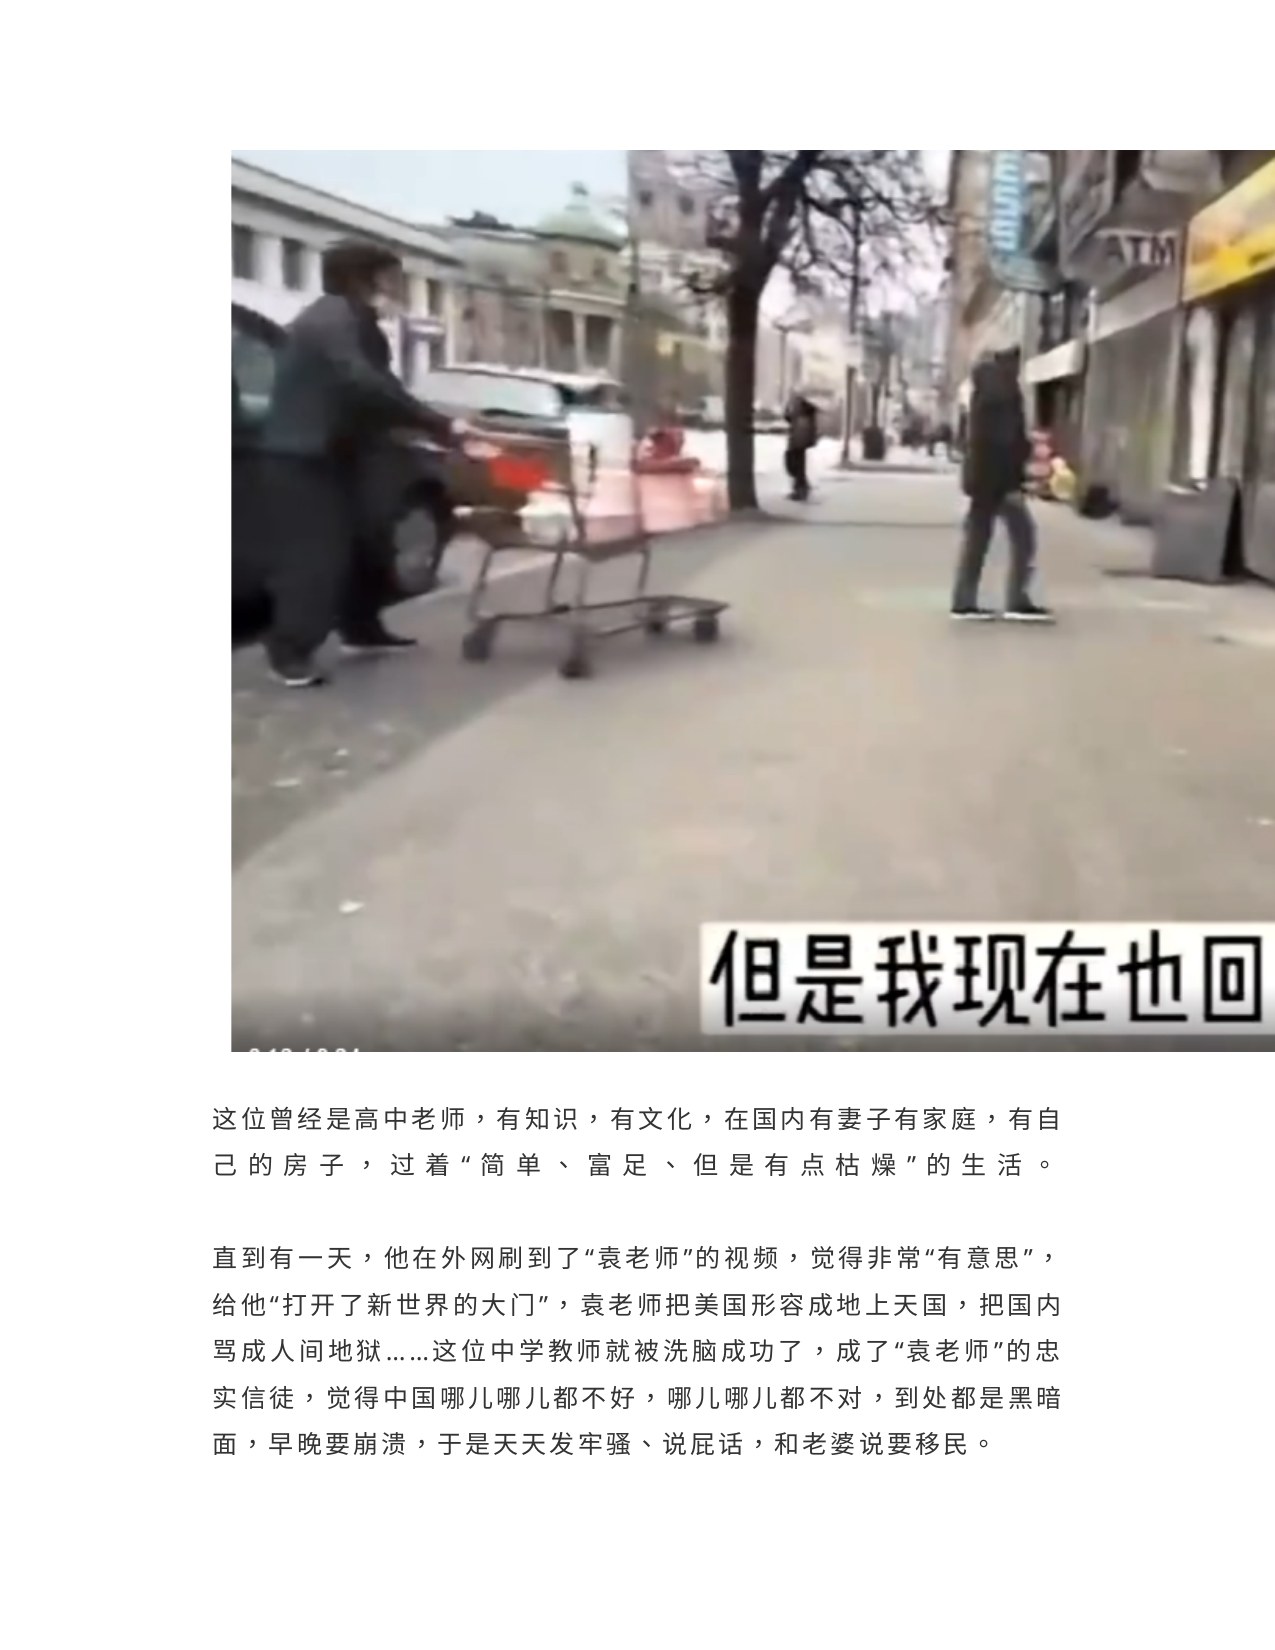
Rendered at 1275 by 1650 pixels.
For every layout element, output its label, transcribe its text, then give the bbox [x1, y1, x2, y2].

text 这位曾经是高中老师，有知识，有文化，在国内有妻子有家庭，有自己的房子，过着“简单、富足、但是有点枯燥”的生活。 直到有一天，他在外网刷到了“袁老师”的视频，觉得非常“有意思”，给他“打开了新世界的大门”，袁老师把美国形容成地上天国，把国内骂成人间地狱……这位中学教师就被洗脑成功了，成了“袁老师”的忠实信徒，觉得中国哪儿哪儿都不好，哪儿哪儿都不对，到处都是黑暗面，早晚要崩溃，于是天天发牢骚、说屁话，和老婆说要移民。 [212, 1089, 1062, 1461]
picture [231, 150, 1275, 1052]
